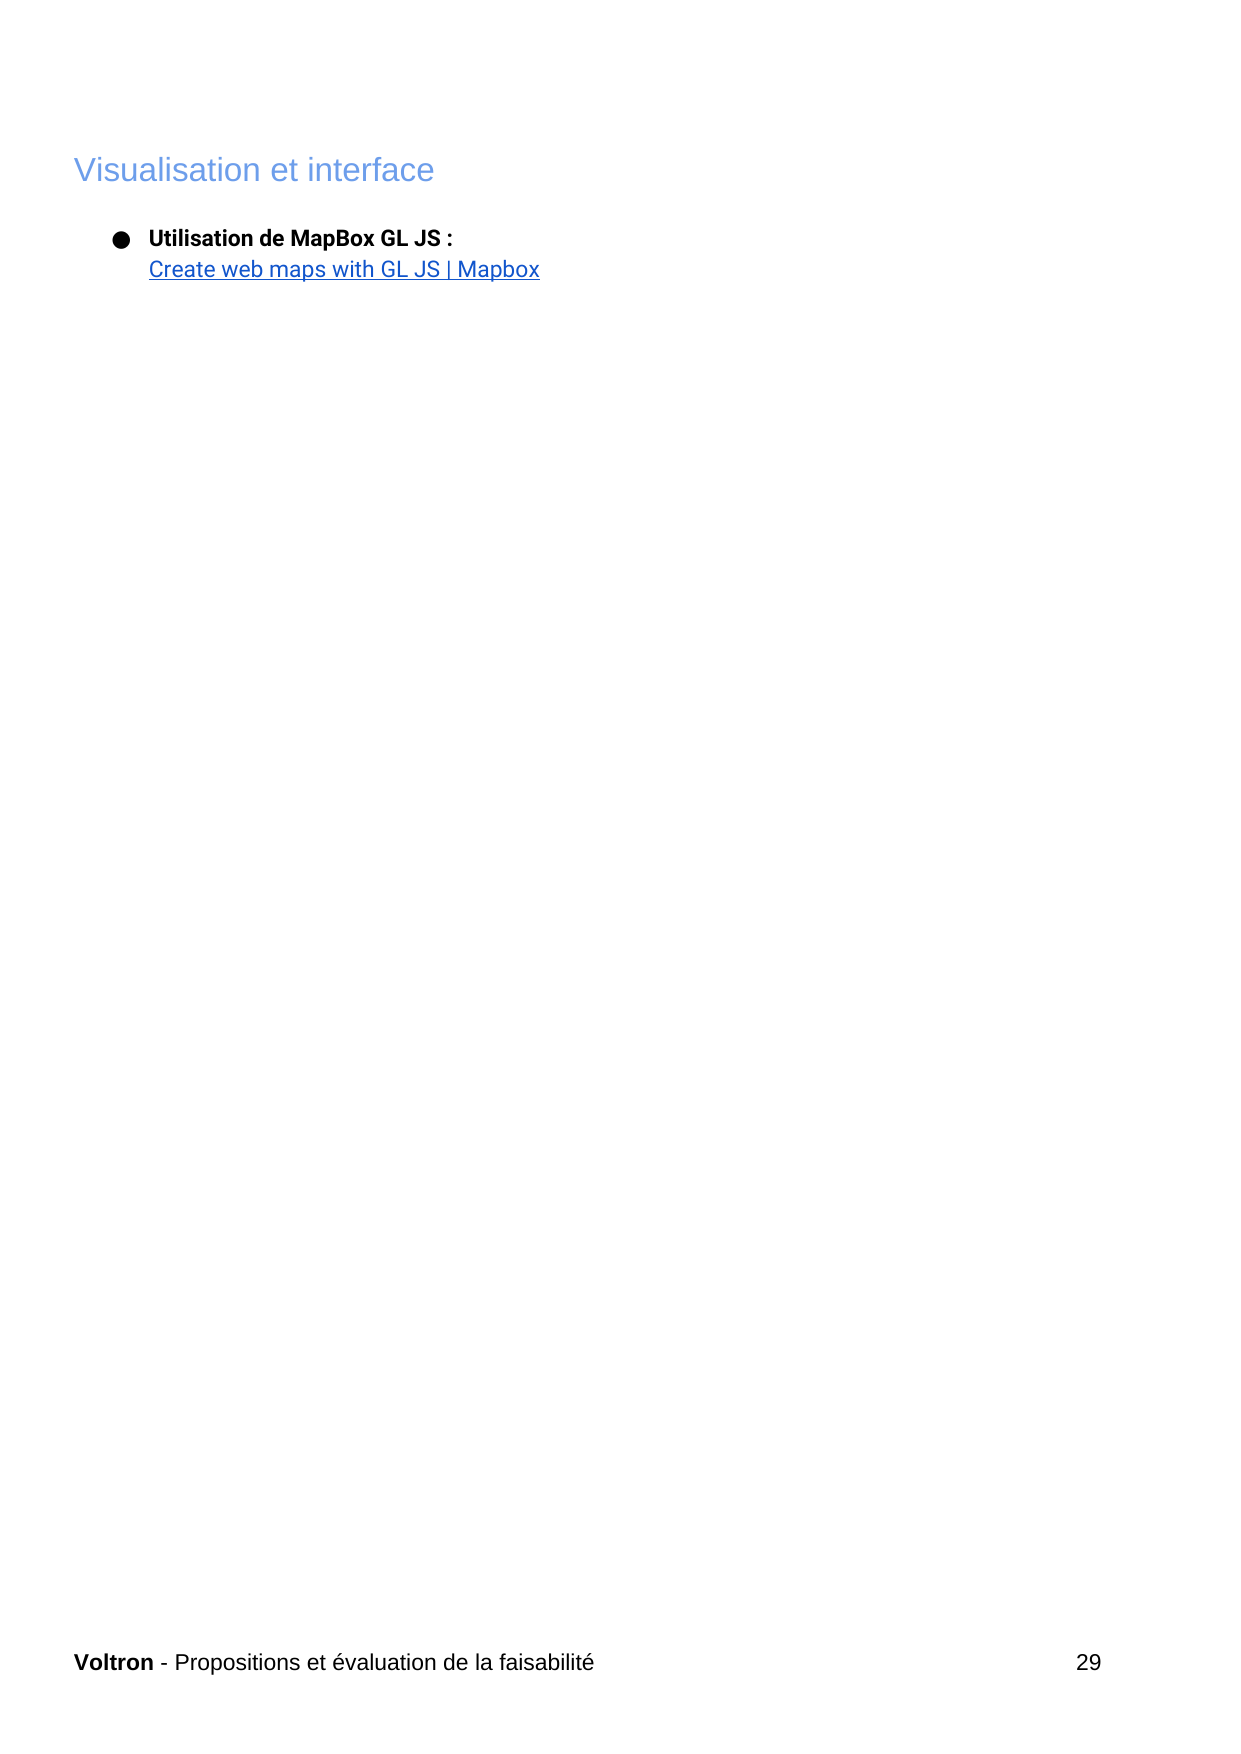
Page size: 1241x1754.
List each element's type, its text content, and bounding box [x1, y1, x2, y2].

list Utilisation de MapBox GL JS : [111, 225, 1122, 252]
text Create web maps with GL JS | Mapbox [149, 256, 1122, 283]
text Visualisation et interface [74, 150, 1122, 188]
